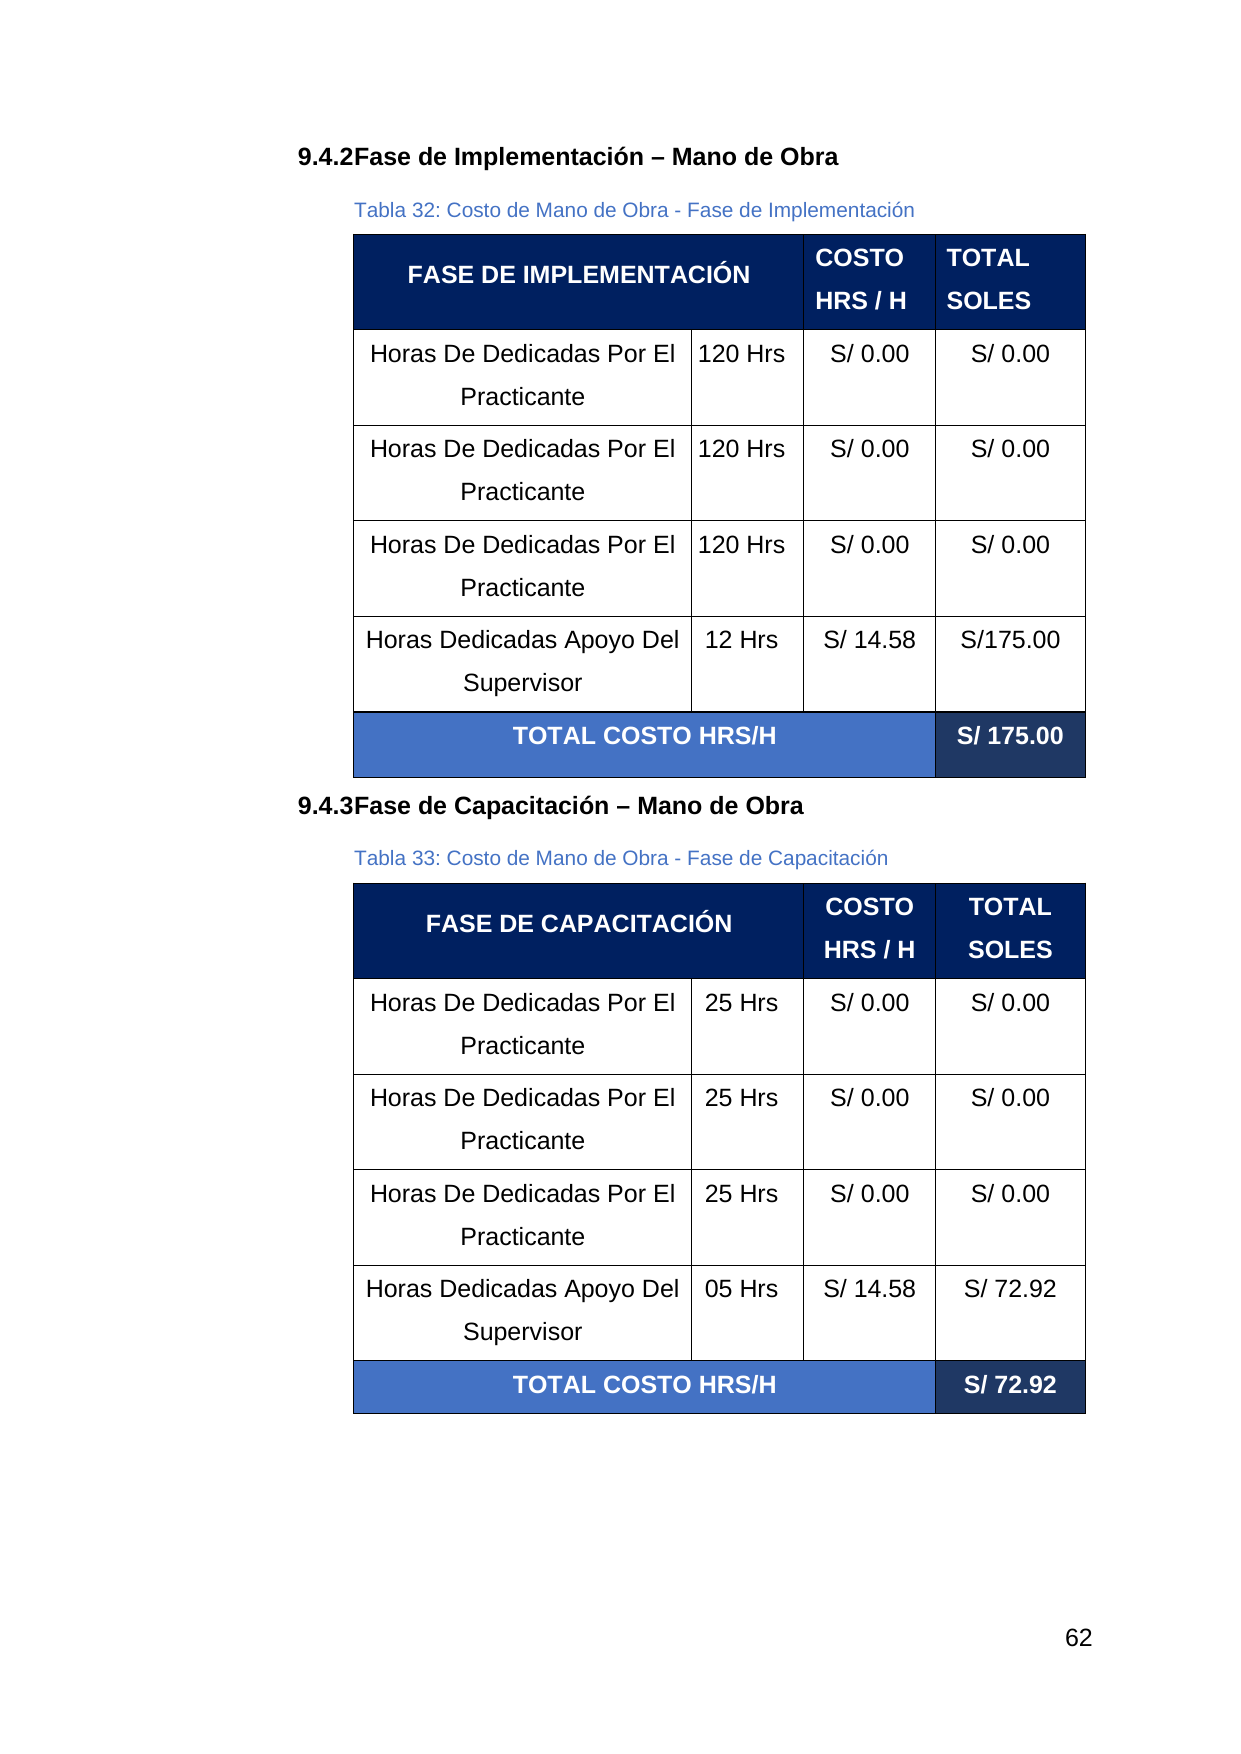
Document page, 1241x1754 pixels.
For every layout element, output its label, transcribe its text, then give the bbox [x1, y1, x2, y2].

table_cell Horas De Dedicadas Por El Practicante [354, 1170, 691, 1265]
table_cell S/ 0.00 [804, 979, 935, 1074]
table_cell TOTAL COSTO HRS/H [354, 713, 935, 777]
table_cell S/ 0.00 [804, 330, 935, 425]
subtitle Fase de Capacitación – Mano de Obra [298, 791, 1092, 819]
table_cell S/ 0.00 [804, 1170, 935, 1265]
table_header FASE DE IMPLEMENTACIÓN [354, 235, 803, 329]
table_header COSTO HRS / H [804, 235, 935, 329]
table_cell 12 Hrs [692, 617, 803, 711]
table_cell Horas De Dedicadas Por El Practicante [354, 1075, 691, 1169]
table_cell S/ 0.00 [936, 426, 1085, 520]
subtitle Fase de Implementación – Mano de Obra [298, 142, 1092, 171]
text Tabla 32: Costo de Mano de Obra - Fase de Implementación [354, 197, 1092, 221]
table_cell 05 Hrs [692, 1266, 803, 1360]
table_cell S/ 0.00 [936, 1075, 1085, 1169]
table_cell 25 Hrs [692, 1075, 803, 1169]
table_cell S/ 14.58 [804, 617, 935, 711]
table_cell Horas De Dedicadas Por El Practicante [354, 521, 691, 616]
table_cell 120 Hrs [692, 330, 803, 425]
table_cell Horas Dedicadas Apoyo Del Supervisor [354, 1266, 691, 1360]
table_cell Horas De Dedicadas Por El Practicante [354, 330, 691, 425]
table_cell 120 Hrs [692, 426, 803, 520]
table_cell S/ 0.00 [936, 330, 1085, 425]
table_cell S/ 0.00 [936, 521, 1085, 616]
table_cell TOTAL COSTO HRS/H [354, 1361, 935, 1413]
table_cell S/ 72.92 [936, 1361, 1085, 1413]
table_header COSTO HRS / H [804, 884, 935, 978]
table_header TOTAL SOLES [936, 884, 1085, 978]
table_cell Horas De Dedicadas Por El Practicante [354, 426, 691, 520]
table_header TOTAL SOLES [936, 235, 1085, 329]
table_cell Horas De Dedicadas Por El Practicante [354, 979, 691, 1074]
table_cell S/ 0.00 [804, 521, 935, 616]
table_cell S/ 0.00 [804, 426, 935, 520]
table_cell S/ 0.00 [936, 1170, 1085, 1265]
table_cell 25 Hrs [692, 979, 803, 1074]
table_cell S/ 0.00 [936, 979, 1085, 1074]
table_cell S/175.00 [936, 617, 1085, 711]
table_cell 25 Hrs [692, 1170, 803, 1265]
table_cell Horas Dedicadas Apoyo Del Supervisor [354, 617, 691, 711]
text Tabla 33: Costo de Mano de Obra - Fase de Capacitación [354, 846, 1092, 870]
table_cell S/ 0.00 [804, 1075, 935, 1169]
table_cell 120 Hrs [692, 521, 803, 616]
table_cell S/ 14.58 [804, 1266, 935, 1360]
table_header FASE DE CAPACITACIÓN [354, 884, 803, 978]
table_cell S/ 72.92 [936, 1266, 1085, 1360]
table_cell S/ 175.00 [936, 713, 1085, 777]
